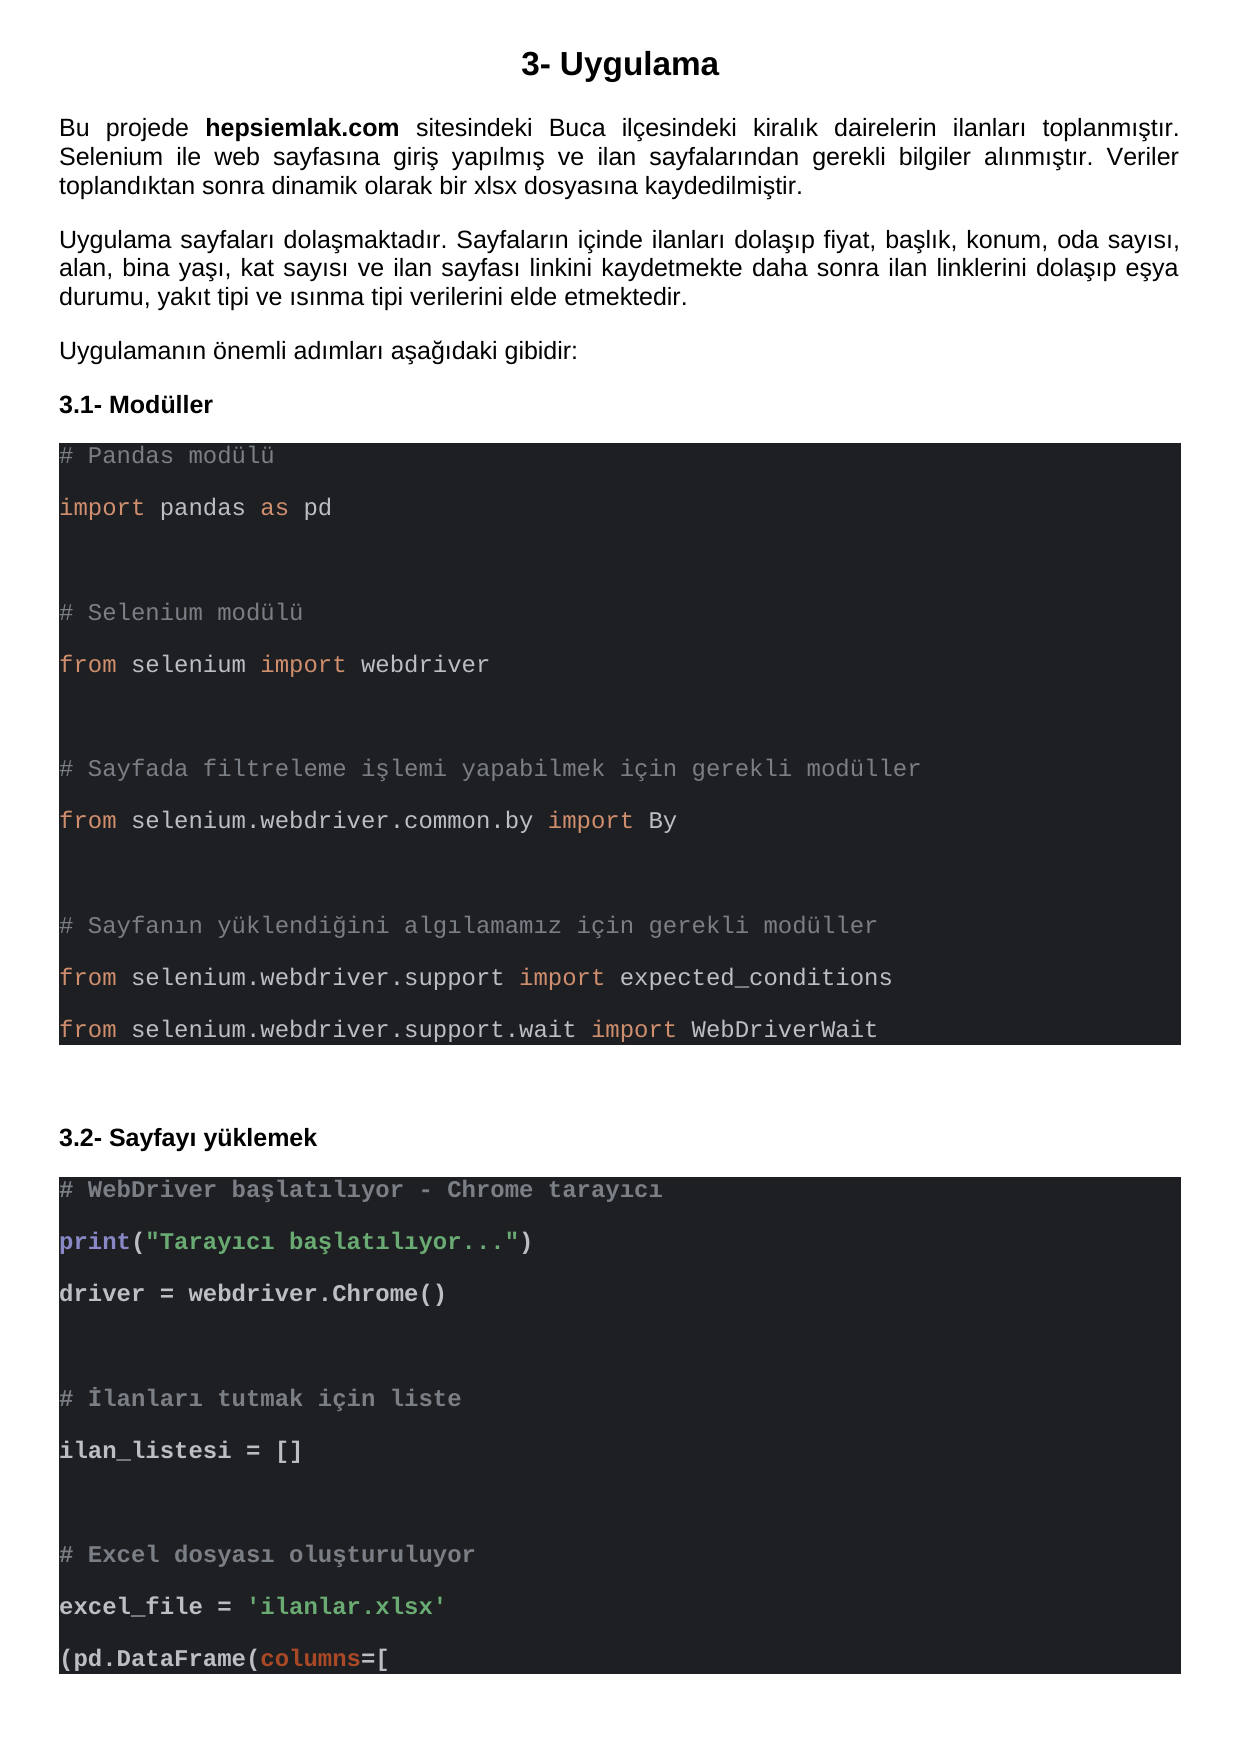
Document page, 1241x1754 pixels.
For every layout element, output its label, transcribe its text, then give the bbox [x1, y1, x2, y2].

text (pd.DataFrame(columns=[ [59, 1647, 1181, 1674]
text # Sayfada filtreleme işlemi yapabilmek için gerekli modüller [59, 757, 1181, 784]
text from selenium.webdriver.support.wait import WebDriverWait [59, 1017, 1181, 1045]
text Bu projede hepsiemlak.com sitesindeki Buca ilçesindeki kiralık dairelerin ilanları toplanmıştır. Selenium ile web sayfasına giriş yapılmış ve ilan sayfalarından gerekli bilgiler alınmıştır. Veriler toplandıktan sonra dinamik olarak bir xlsx dosyasına kaydedilmiştir. [59, 113, 1181, 200]
text # Selenium modülü [59, 600, 1181, 627]
text from selenium.webdriver.support import expected_conditions [59, 965, 1181, 992]
subtitle 3- Uygulama [59, 44, 1181, 83]
text # Pandas modülü [59, 443, 1181, 471]
text # İlanları tutmak için liste [59, 1386, 1181, 1413]
text ilan_listesi = [] [59, 1438, 1181, 1465]
text Uygulamanın önemli adımları aşağıdaki gibidir: [59, 336, 1181, 365]
text from selenium.webdriver.common.by import By [59, 809, 1181, 836]
text # Excel dosyası oluşturuluyor [59, 1542, 1181, 1570]
text Uygulama sayfaları dolaşmaktadır. Sayfaların içinde ilanları dolaşıp fiyat, başlık, konum, oda sayısı, alan, bina yaşı, kat sayısı ve ilan sayfası linkini kaydetmekte daha sonra ilan linklerini dolaşıp eşya durumu, yakıt tipi ve ısınma tipi verilerini elde etmektedir. [59, 225, 1181, 311]
text from selenium import webdriver [59, 652, 1181, 679]
text 3.2- Sayfayı yüklemek [59, 1123, 1181, 1152]
text print("Tarayıcı başlatılıyor...") [59, 1229, 1181, 1257]
text # Sayfanın yüklendiğini algılamamız için gerekli modüller [59, 913, 1181, 940]
text 3.1- Modüller [59, 390, 1181, 418]
text # WebDriver başlatılıyor - Chrome tarayıcı [59, 1177, 1181, 1204]
text excel_file = 'ilanlar.xlsx' [59, 1595, 1181, 1622]
text driver = webdriver.Chrome() [59, 1282, 1181, 1309]
text import pandas as pd [59, 496, 1181, 523]
